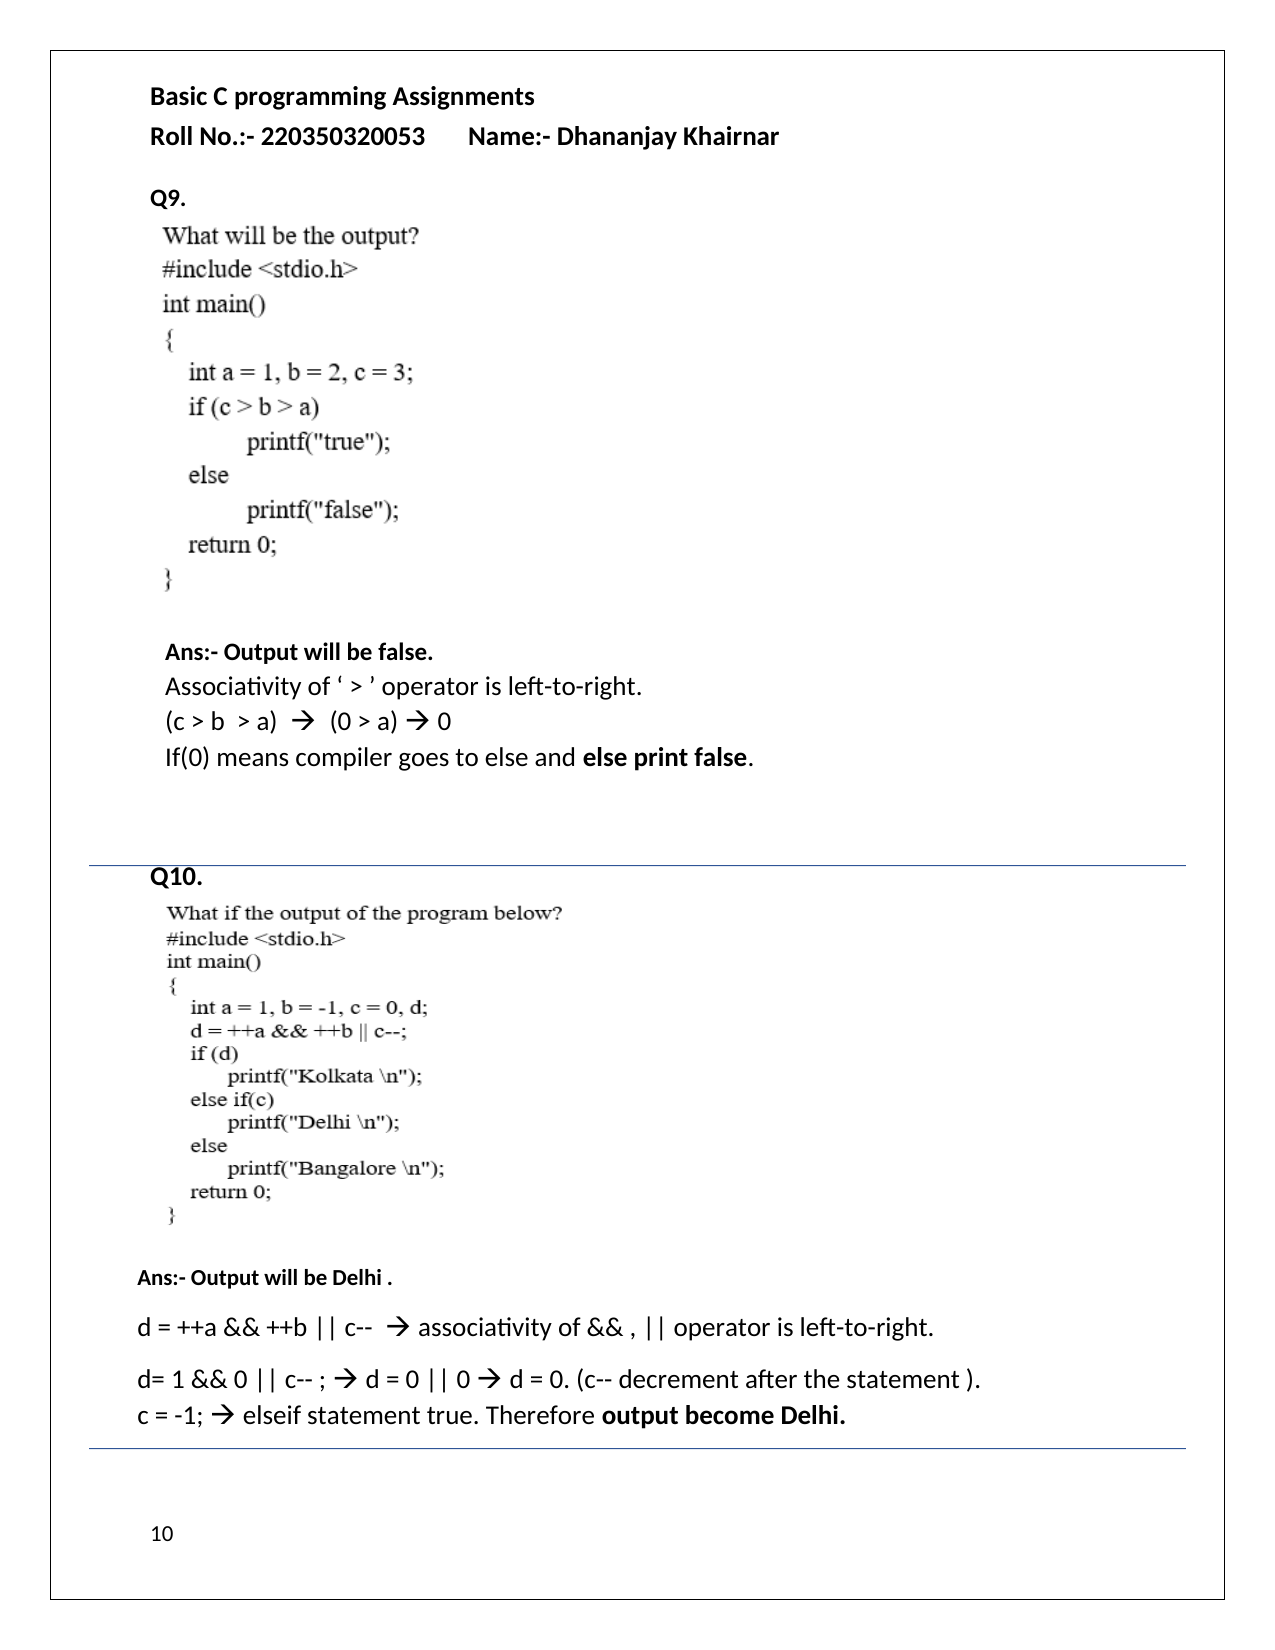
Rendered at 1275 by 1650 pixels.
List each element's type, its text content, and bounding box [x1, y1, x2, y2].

text Q10. [150, 867, 1125, 893]
text Q9. [150, 183, 1125, 213]
